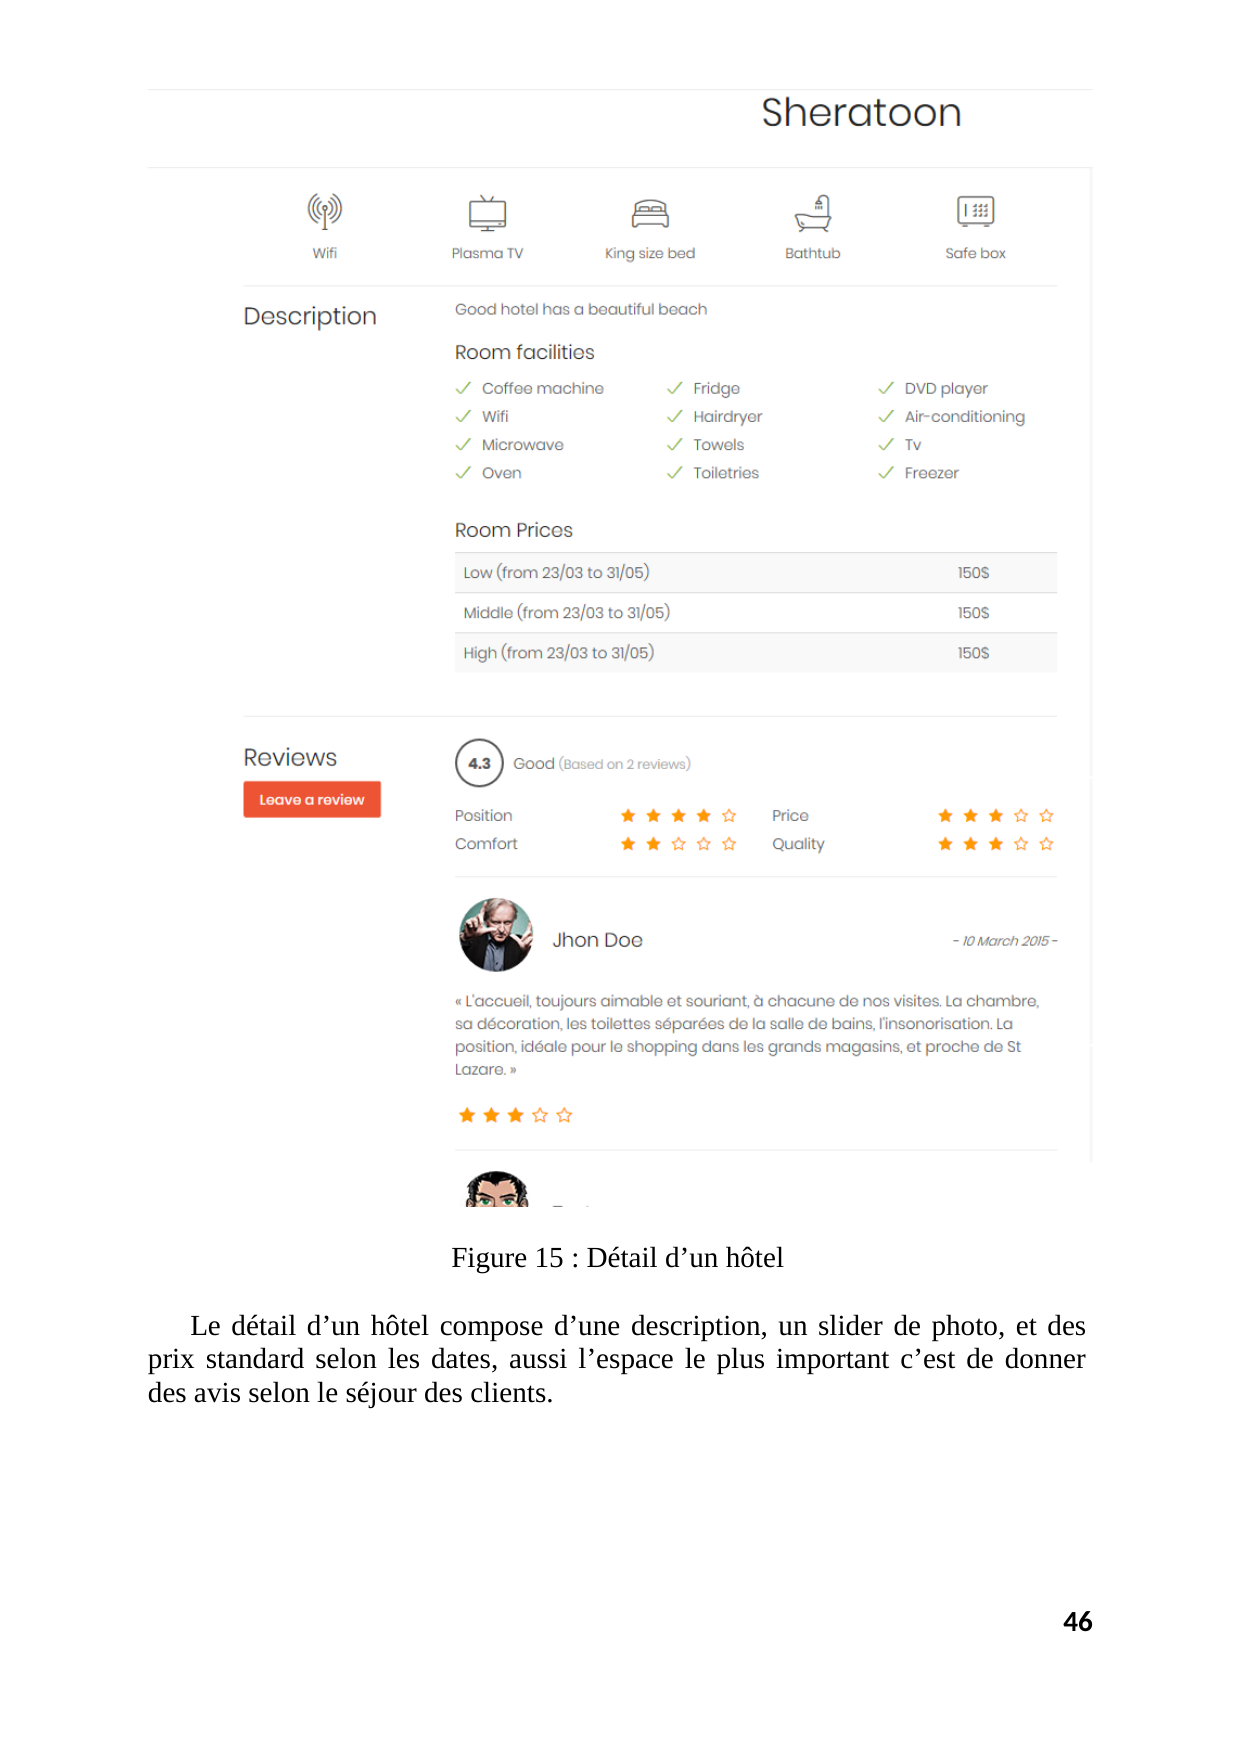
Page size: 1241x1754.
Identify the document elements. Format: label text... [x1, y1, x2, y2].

text Figure 15 : Détail d’un hôtel [148, 1241, 1087, 1274]
text Le détail d’un hôtel compose d’une description, un slider de photo, et des prix standard selon les dates, aussi l’espace le plus important c’est de donner des avis selon le séjour des clients. [148, 1308, 1087, 1408]
picture [147, 88, 1093, 1207]
